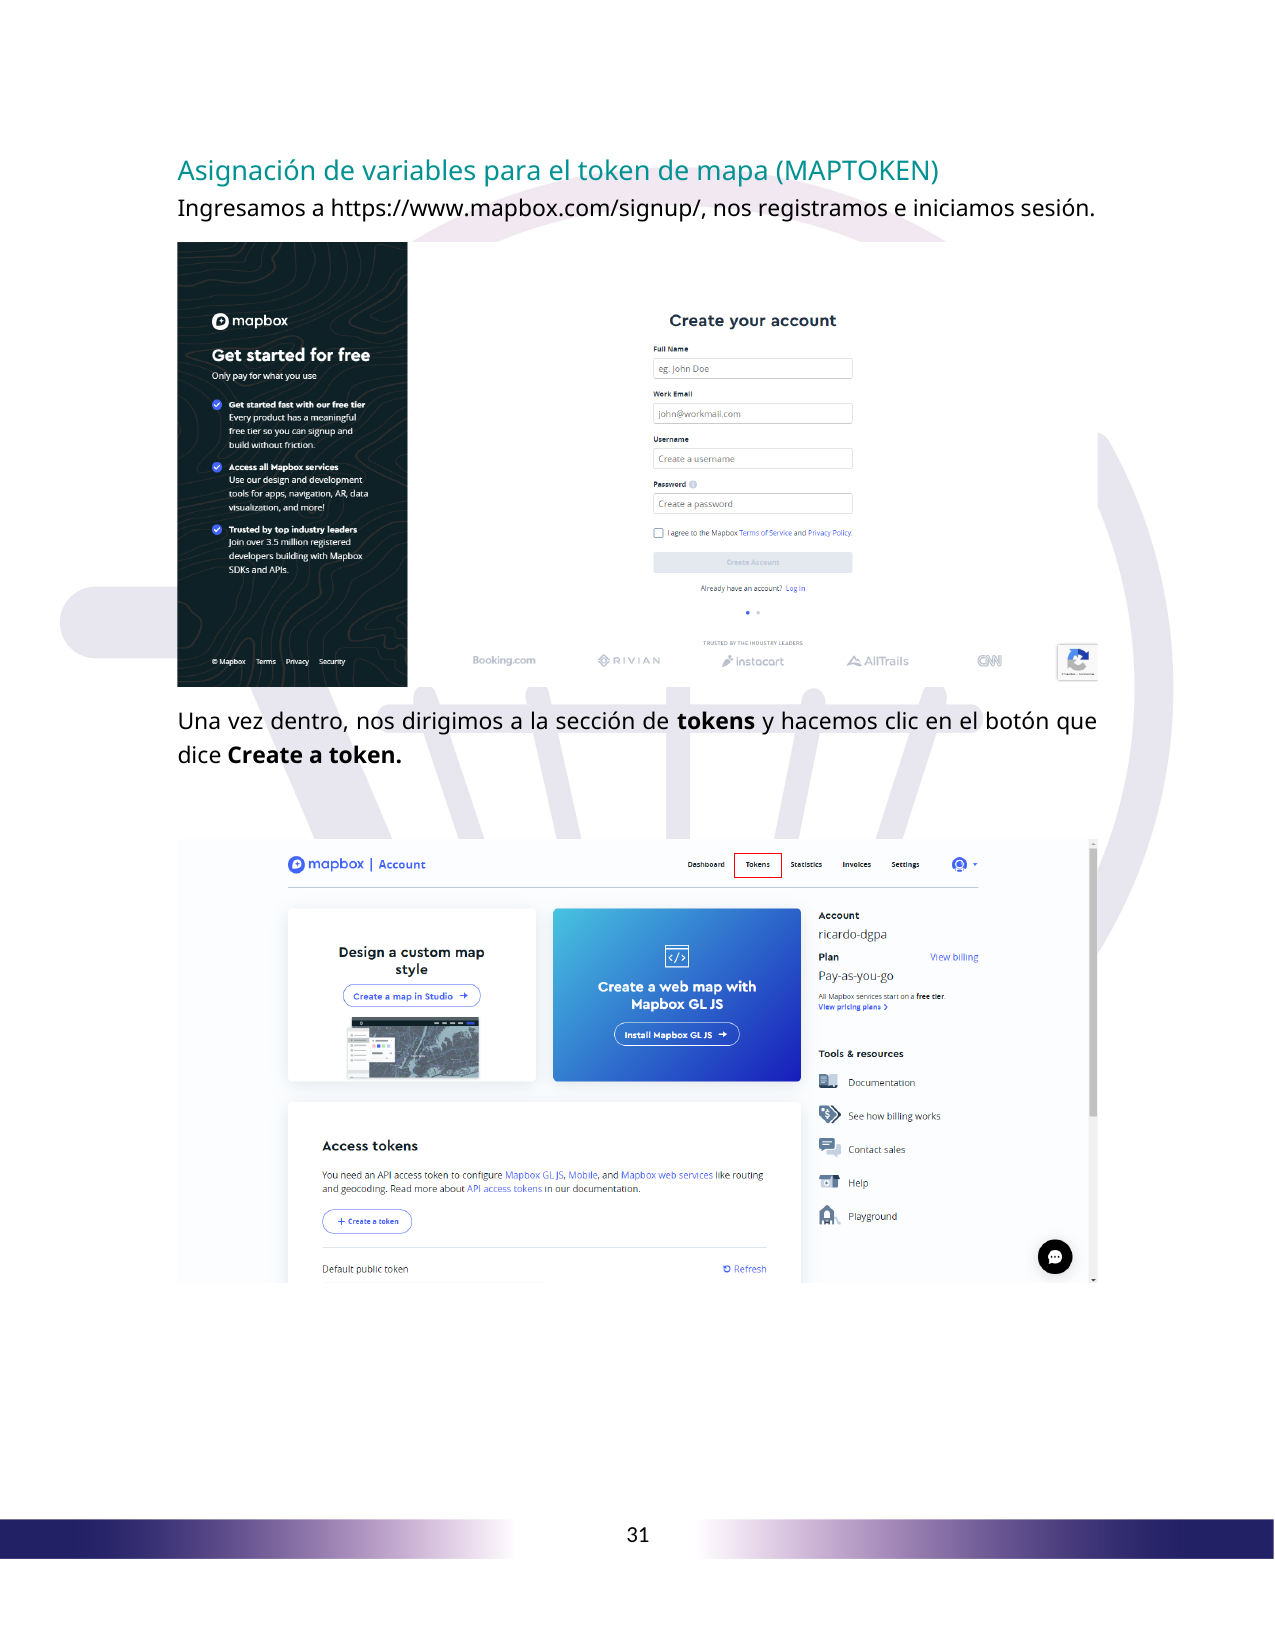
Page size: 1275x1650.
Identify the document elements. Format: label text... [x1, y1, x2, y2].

picture [0, 0, 1274, 1597]
subtitle Asignación de variables para el token de mapa (MAPTOKEN) [177, 152, 1098, 189]
text Una vez dentro, nos dirigimos a la sección de tokens y hacemos clic en el botón que dice Create a token. [177, 705, 1098, 770]
text Ingresamos a https://www.mapbox.com/signup/, nos registramos e iniciamos sesión. [177, 192, 1098, 223]
